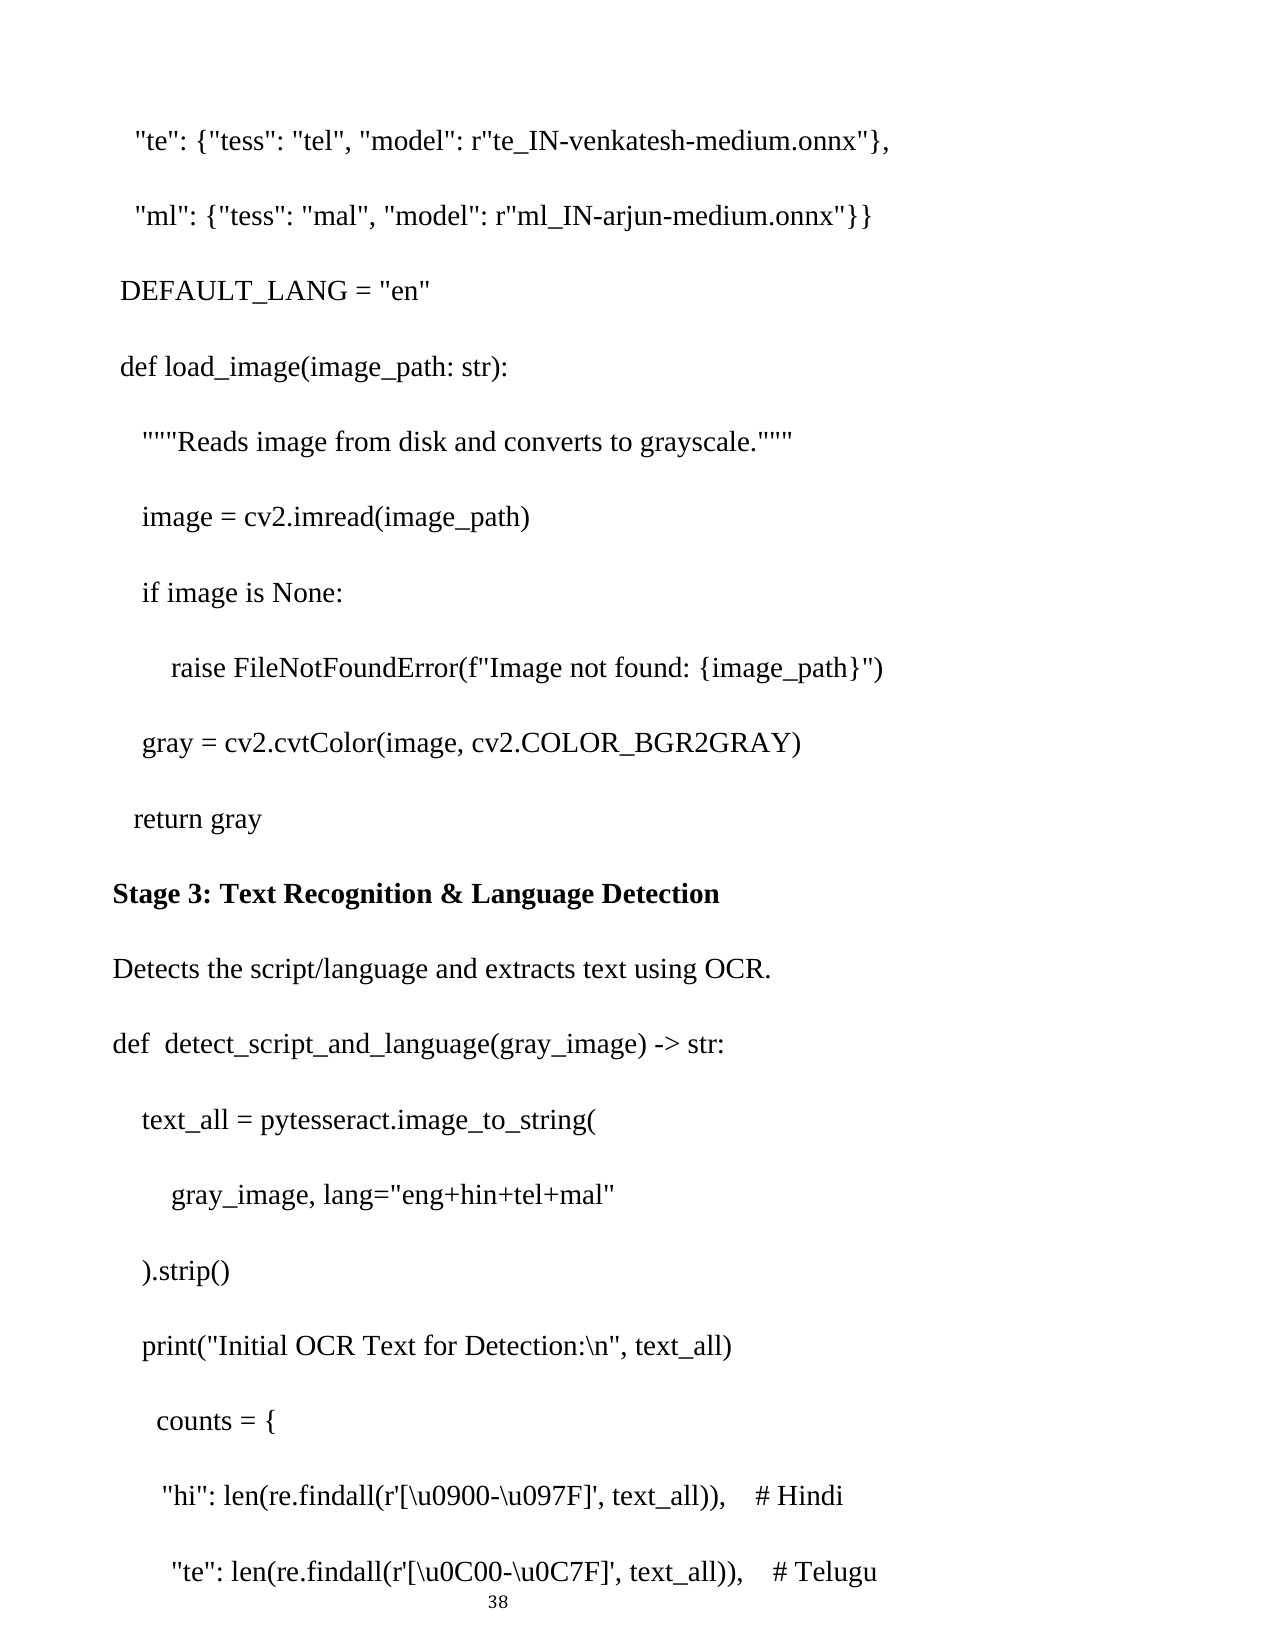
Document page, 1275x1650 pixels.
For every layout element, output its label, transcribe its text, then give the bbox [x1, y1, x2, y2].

text raise FileNotFoundError(f"Image not found: {image_path}") [112, 650, 1162, 684]
text "te": len(re.findall(r'[\u0C00-\u0C7F]', text_all)), # Telugu [112, 1554, 1162, 1587]
text Stage 3: Text Recognition & Language Detection [112, 876, 1162, 909]
text def detect_script_and_language(gray_image) -> str: [112, 1027, 1162, 1060]
text print("Initial OCR Text for Detection:\n", text_all) [112, 1328, 1162, 1361]
text "te": {"tess": "tel", "model": r"te_IN-venkatesh-medium.onnx"}, [112, 123, 1162, 156]
text ).strip() [112, 1253, 1162, 1286]
text return gray [112, 801, 1162, 834]
text DEFAULT_LANG = "en" [112, 273, 1162, 307]
text gray_image, lang="eng+hin+tel+mal" [112, 1177, 1162, 1211]
text "ml": {"tess": "mal", "model": r"ml_IN-arjun-medium.onnx"}} [112, 198, 1162, 232]
text def load_image(image_path: str): [112, 349, 1162, 382]
text if image is None: [112, 575, 1162, 608]
text """Reads image from disk and converts to grayscale.""" [112, 424, 1162, 458]
text image = cv2.imread(image_path) [112, 499, 1162, 533]
text text_all = pytesseract.image_to_string( [112, 1102, 1162, 1136]
text gray = cv2.cvtColor(image, cv2.COLOR_BGR2GRAY) [112, 725, 1162, 759]
text Detects the script/language and extracts text using OCR. [112, 951, 1162, 985]
text "hi": len(re.findall(r'[\u0900-\u097F]', text_all)), # Hindi [112, 1478, 1162, 1512]
text counts = { [112, 1403, 1162, 1437]
